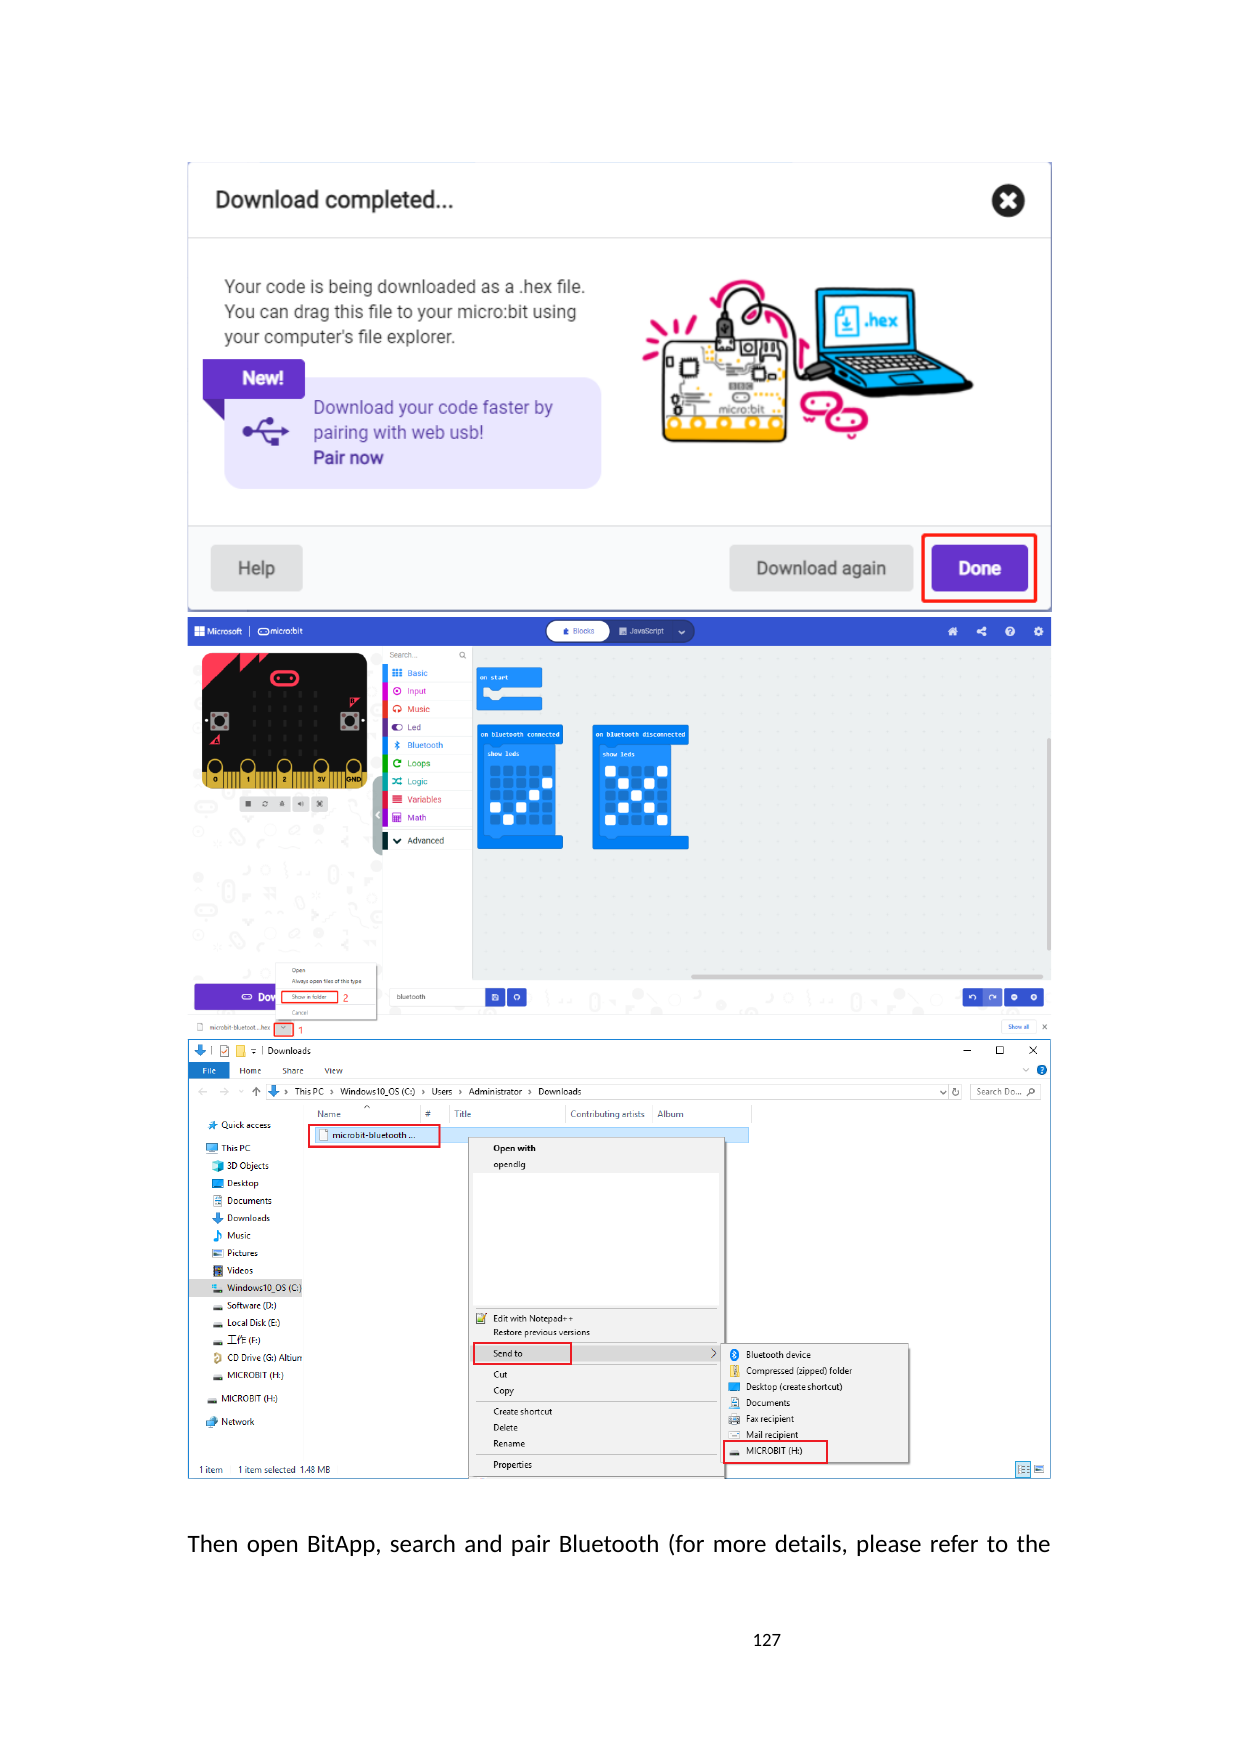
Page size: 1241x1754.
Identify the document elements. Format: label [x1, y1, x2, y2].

picture [187, 617, 1052, 1479]
text [187, 1527, 1053, 1559]
picture [187, 162, 1052, 612]
